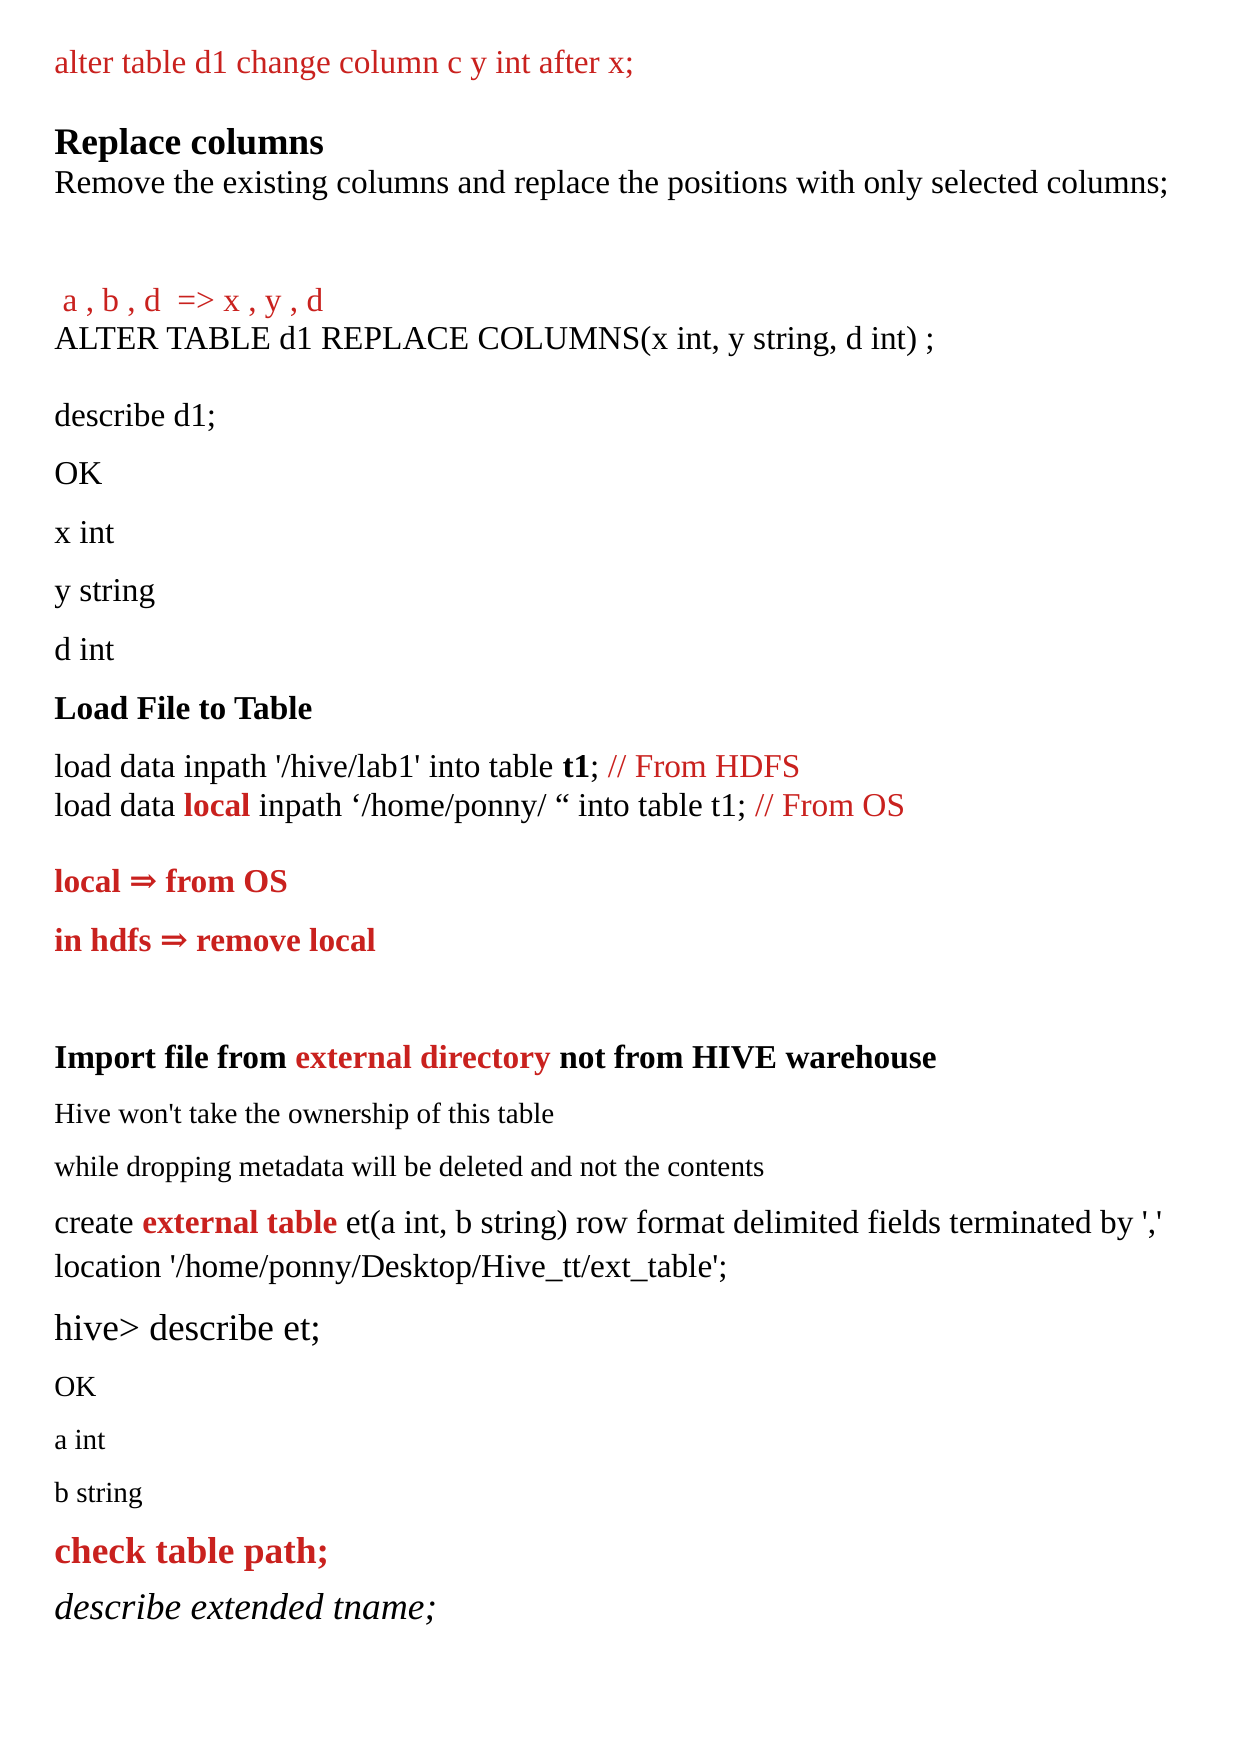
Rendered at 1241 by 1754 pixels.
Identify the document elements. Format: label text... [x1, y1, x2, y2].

text b string [54, 1476, 1194, 1509]
text local ⇒ from OS [54, 862, 1194, 900]
text a int [54, 1422, 1194, 1456]
text in hdfs ⇒ remove local [54, 920, 1194, 959]
text load data local inpath ‘/home/ponny/ “ into table t1; // From OS [54, 785, 1194, 823]
text Hive won't take the ownership of this table [54, 1096, 1194, 1130]
text a , b , d => x , y , d [54, 280, 1194, 318]
text Replace columns [54, 119, 1194, 162]
text x int [54, 512, 1194, 550]
subtitle check table path; [54, 1529, 1194, 1572]
text while dropping metadata will be deleted and not the contents [54, 1149, 1194, 1183]
text describe d1; [54, 395, 1194, 433]
text load data inpath '/hive/lab1' into table t1; // From HDFS [54, 747, 1194, 785]
text d int [54, 629, 1194, 668]
text Remove the existing columns and replace the positions with only selected columns; [54, 162, 1194, 201]
text describe extended tname; [54, 1584, 1194, 1627]
text y string [54, 571, 1194, 609]
text OK [54, 453, 1194, 492]
text Import file from external directory not from HIVE warehouse [54, 1038, 1194, 1076]
text OK [54, 1369, 1194, 1403]
text hive> describe et; [54, 1305, 1194, 1348]
text Load File to Table [54, 688, 1194, 726]
text alter table d1 change column c y int after x; [54, 43, 1194, 81]
text create external table et(a int, b string) row format delimited fields terminated by ',' location '/home/ponny/Desktop/Hive_tt/ext_table'; [54, 1202, 1194, 1285]
text ALTER TABLE d1 REPLACE COLUMNS(x int, y string, d int) ; [54, 318, 1194, 356]
